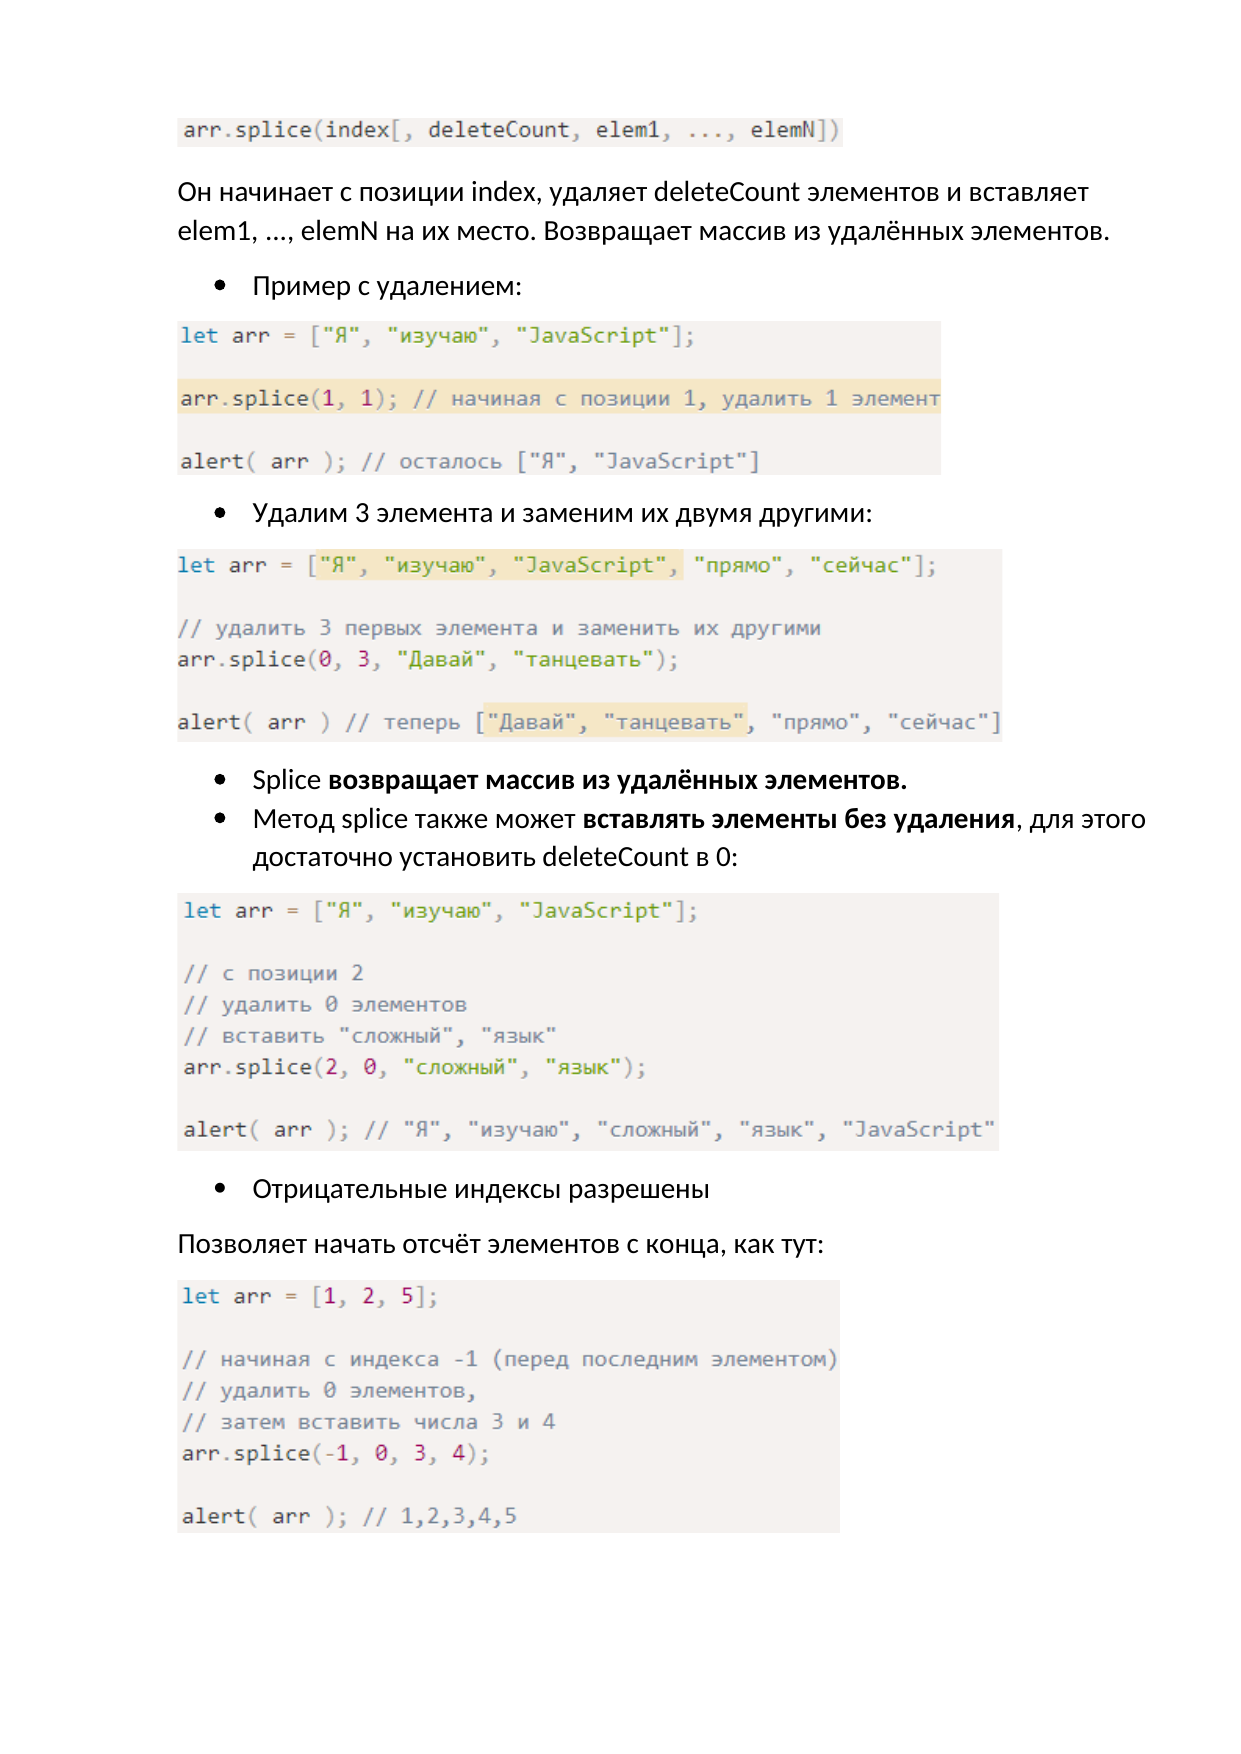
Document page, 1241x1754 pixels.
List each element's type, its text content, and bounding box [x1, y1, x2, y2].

list Отрицательные индексы разрешены [215, 1171, 1152, 1206]
text Он начинает с позиции index, удаляет deleteCount элементов и вставляет elem1, ..., elemN на их место. Возвращает массив из удалённых элементов. [177, 173, 1152, 247]
list Удалим 3 элемента и заменим их двумя другими: [215, 494, 1152, 530]
text Позволяет начать отсчёт элементов с конца, как тут: [177, 1226, 1152, 1261]
picture [177, 118, 843, 147]
picture [177, 549, 1003, 742]
picture [177, 1280, 840, 1533]
list Splice возвращает массив из удалённых элементов. [215, 761, 1152, 797]
picture [177, 893, 1000, 1151]
list Метод splice также может вставлять элементы без удаления, для этого достаточно установить deleteCount в 0: [215, 800, 1152, 874]
picture [177, 321, 942, 475]
list Пример с удалением: [215, 267, 1152, 302]
